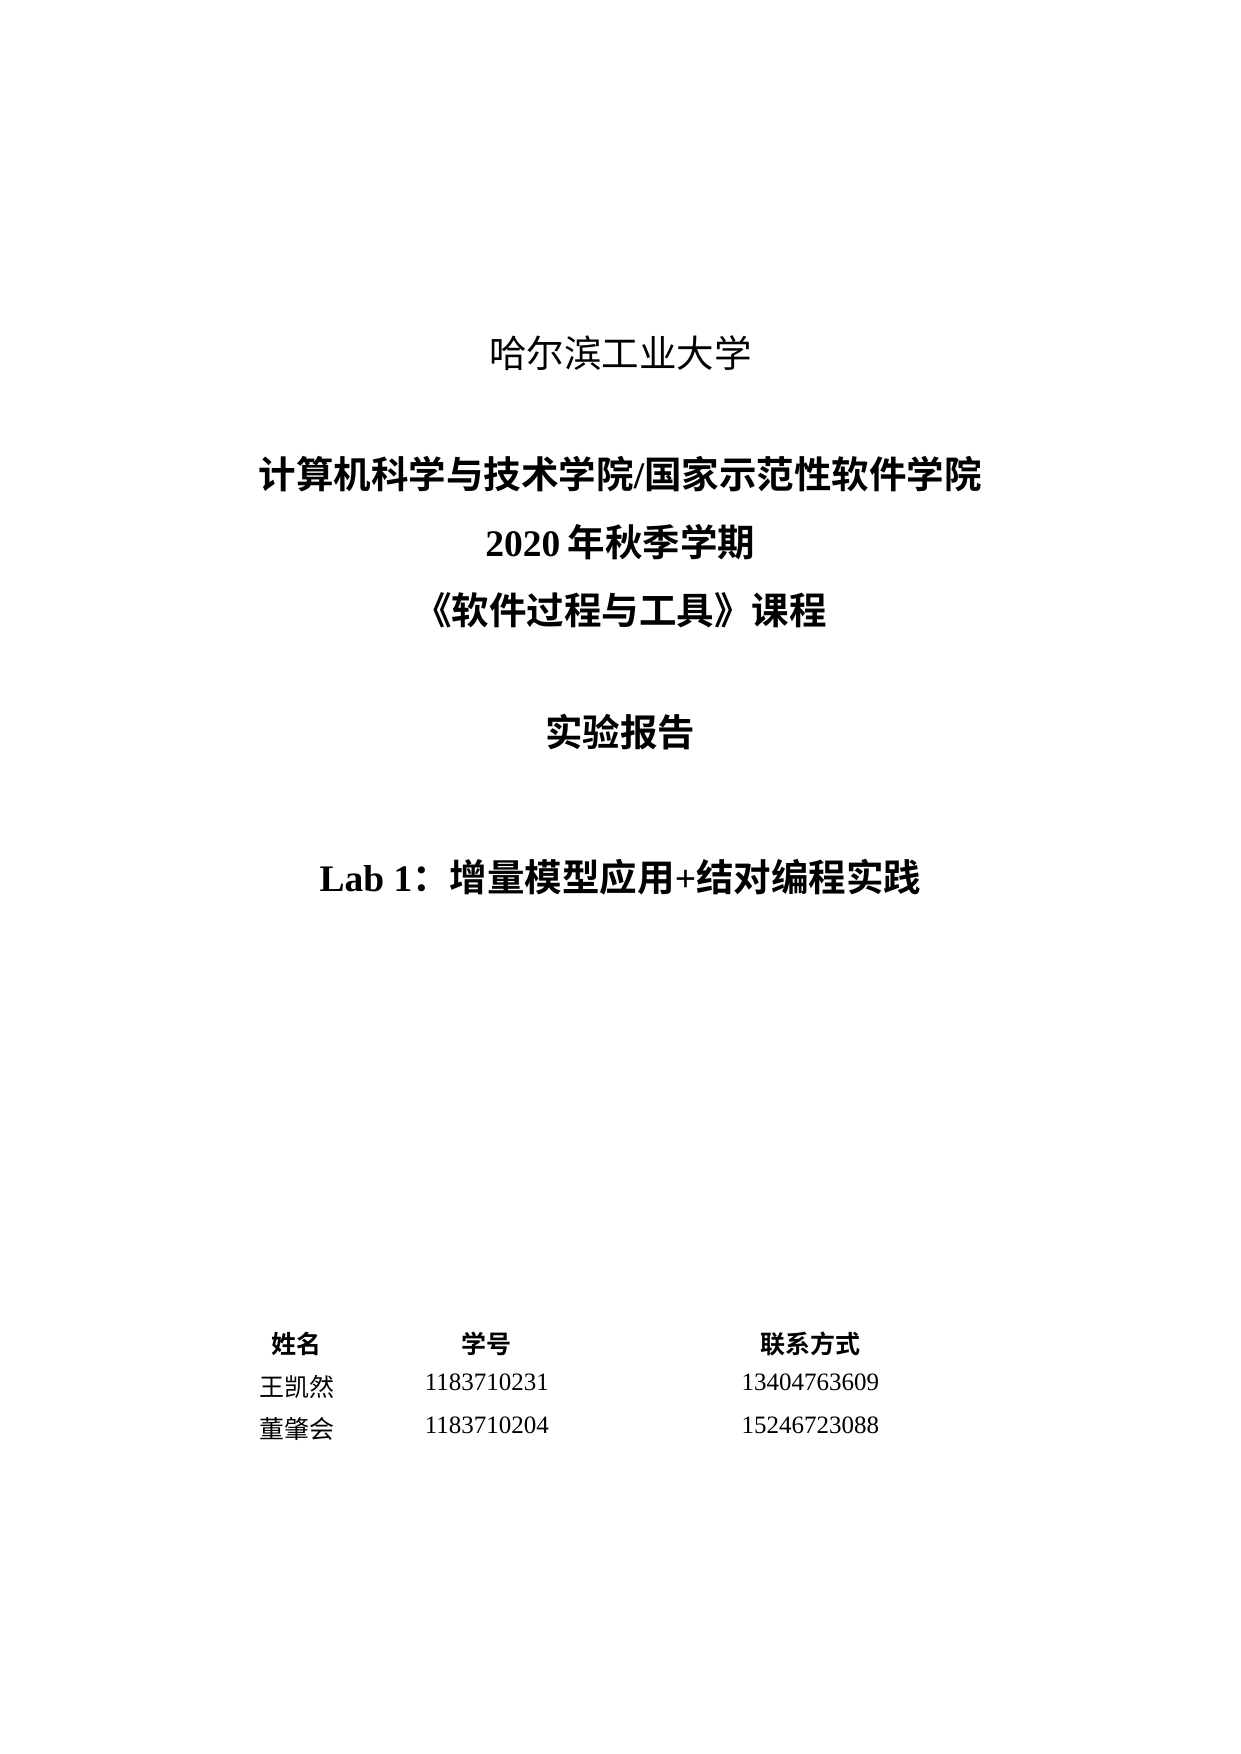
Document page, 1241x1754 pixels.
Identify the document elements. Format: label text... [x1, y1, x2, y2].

table_cell 1183710204 [370, 1410, 603, 1452]
text 哈尔滨工业大学 [187, 323, 1053, 378]
text 实验报告 [187, 702, 1053, 757]
table_cell 13404763609 [604, 1368, 1017, 1410]
table_cell 董肇会 [223, 1410, 369, 1452]
text Lab 1：增量模型应用+结对编程实践 [187, 848, 1053, 902]
text 计算机科学与技术学院/国家示范性软件学院 [187, 445, 1053, 499]
table_header 姓名 [223, 1325, 369, 1367]
table_cell 王凯然 [223, 1368, 369, 1410]
table_cell 1183710231 [370, 1368, 603, 1410]
text 2020年秋季学期 [187, 513, 1053, 567]
table_header 学号 [370, 1325, 603, 1367]
text 《软件过程与工具》课程 [187, 581, 1053, 635]
table_header 联系方式 [604, 1325, 1017, 1367]
table_cell 15246723088 [604, 1410, 1017, 1452]
